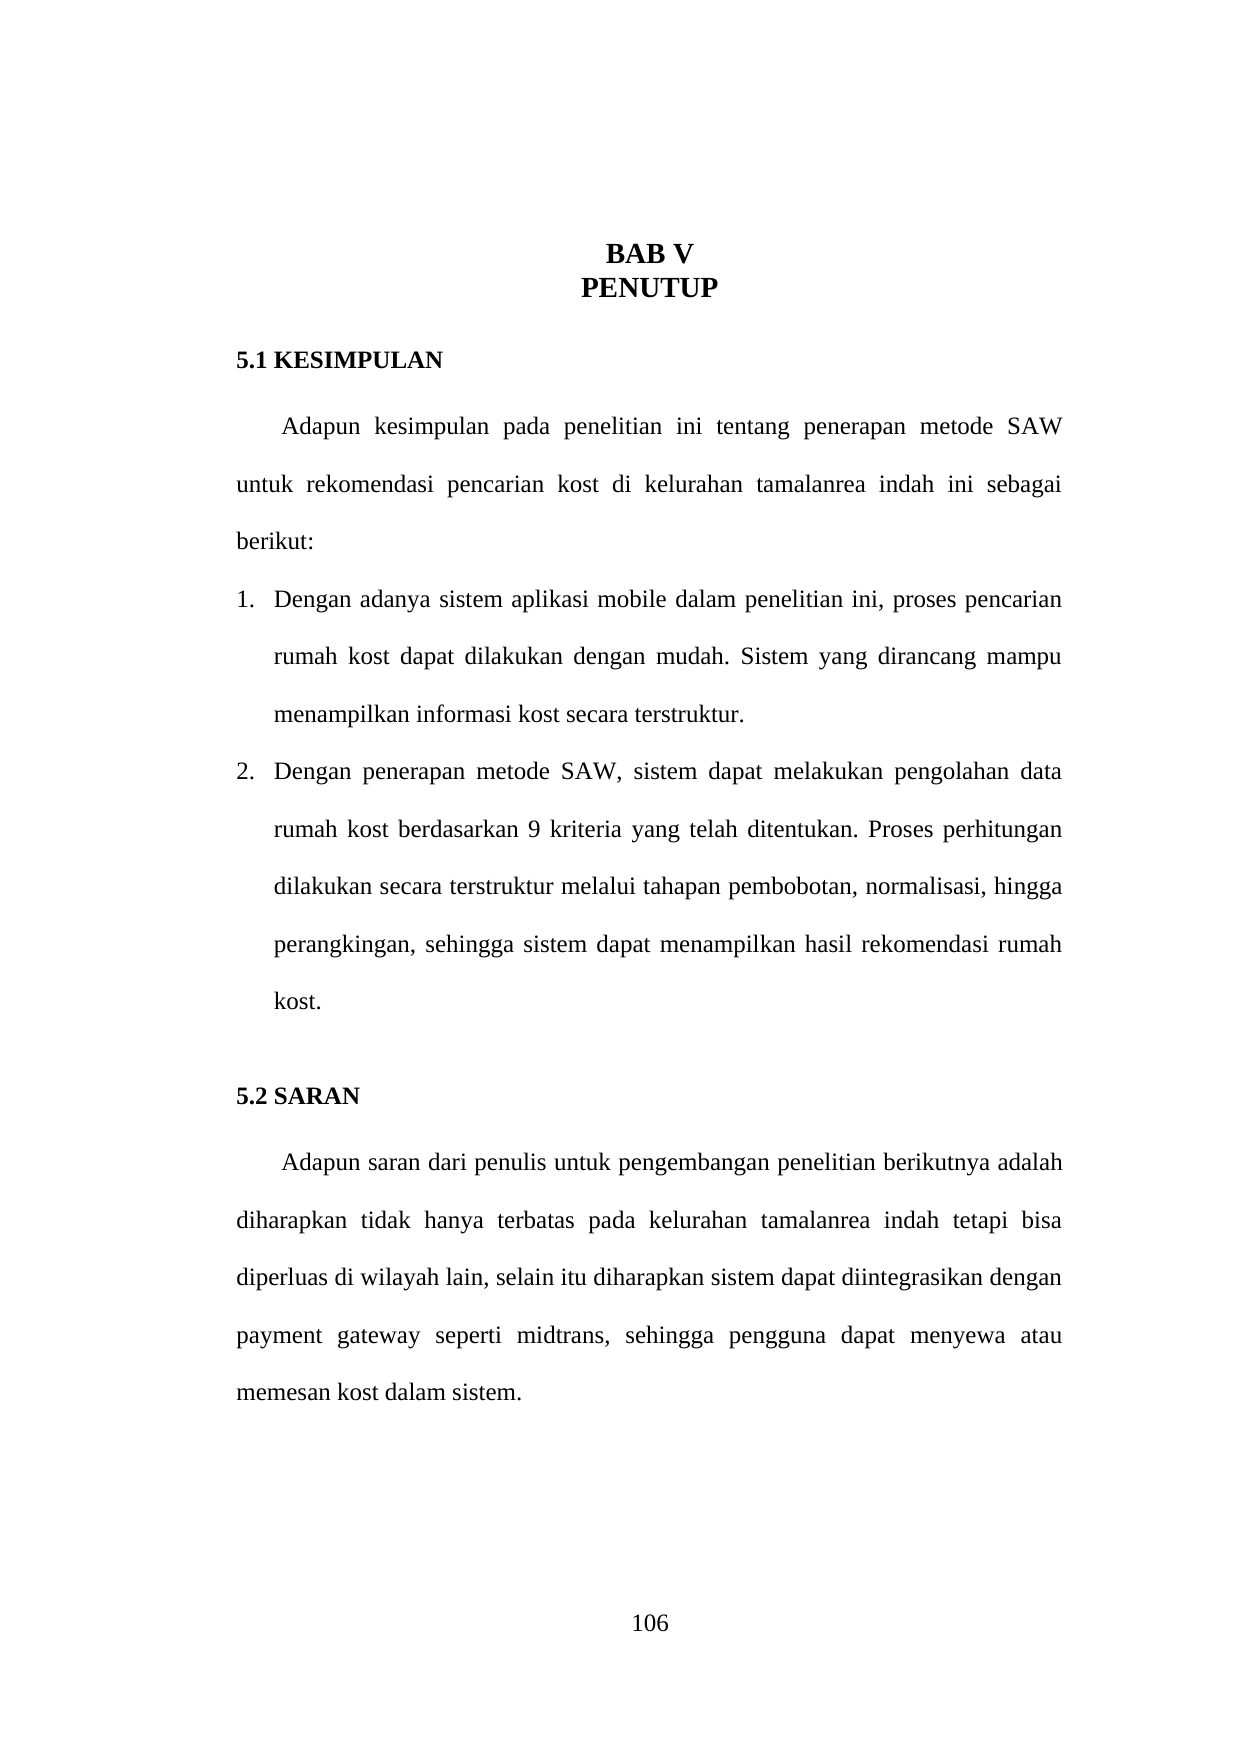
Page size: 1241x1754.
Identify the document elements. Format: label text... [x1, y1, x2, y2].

list Dengan penerapan metode SAW, sistem dapat melakukan pengolahan data rumah kost berdasarkan 9 kriteria yang telah ditentukan. Proses perhitungan dilakukan secara terstruktur melalui tahapan pembobotan, normalisasi, hingga perangkingan, sehingga sistem dapat menampilkan hasil rekomendasi rumah kost. [236, 756, 1063, 1015]
text Adapun kesimpulan pada penelitian ini tentang penerapan metode SAW untuk rekomendasi pencarian kost di kelurahan tamalanrea indah ini sebagai berikut: [236, 411, 1063, 555]
list Dengan adanya sistem aplikasi mobile dalam penelitian ini, proses pencarian rumah kost dapat dilakukan dengan mudah. Sistem yang dirancang mampu menampilkan informasi kost secara terstruktur. [236, 584, 1063, 727]
text BAB V PENUTUP [236, 236, 1063, 303]
text Adapun saran dari penulis untuk pengembangan penelitian berikutnya adalah diharapkan tidak hanya terbatas pada kelurahan tamalanrea indah tetapi bisa diperluas di wilayah lain, selain itu diharapkan sistem dapat diintegrasikan dengan payment gateway seperti midtrans, sehingga pengguna dapat menyewa atau memesan kost dalam sistem. [236, 1147, 1063, 1406]
subtitle SARAN [236, 1081, 1063, 1110]
subtitle 5.1 KESIMPULAN [236, 345, 1063, 374]
